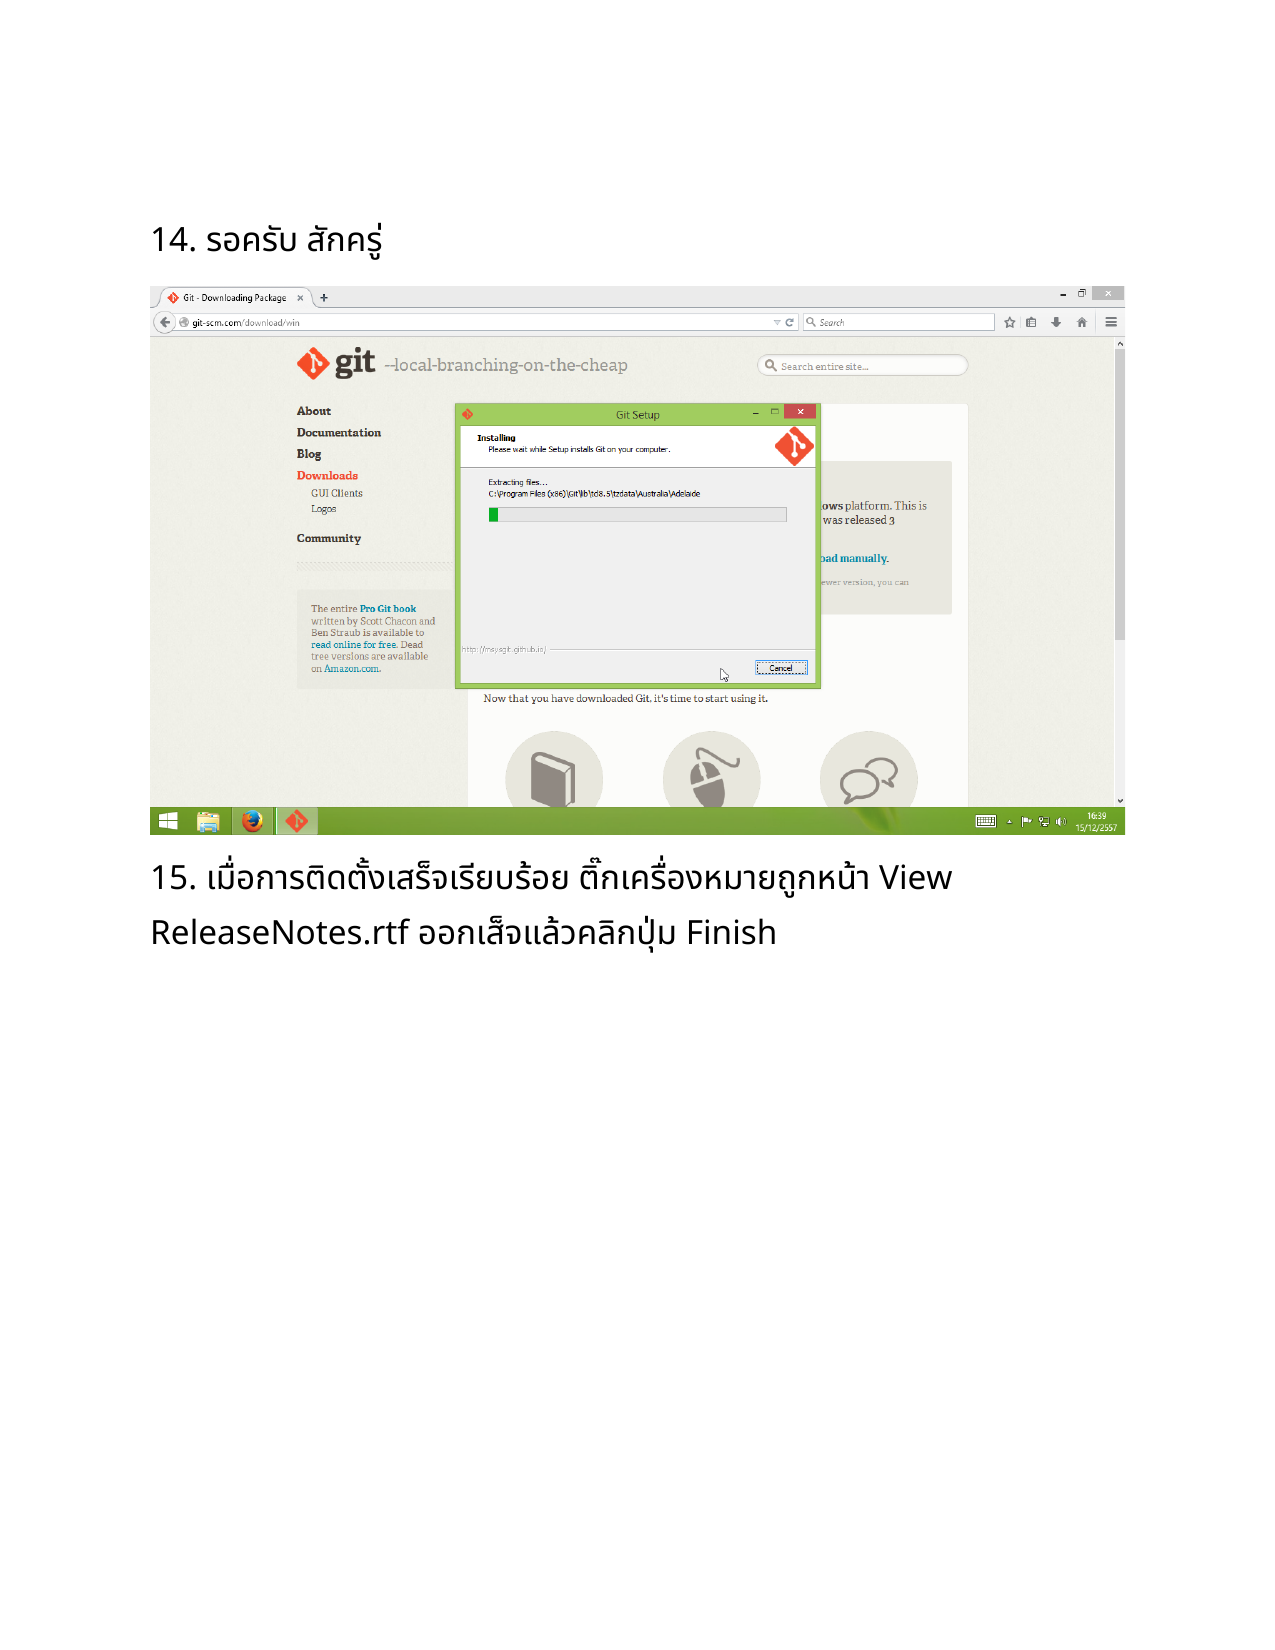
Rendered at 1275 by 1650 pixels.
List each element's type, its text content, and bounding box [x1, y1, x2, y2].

picture [150, 286, 1125, 835]
text 14. รอครับ สักครู่ [150, 216, 1125, 266]
text 15. เมื่อการติดตั้งเสร็จเรียบร้อย ติ๊กเครื่องหมายถูกหน้า View ReleaseNotes.rtf ออกเส็จแล้วคลิกปุ่ม Finish [150, 854, 1125, 959]
